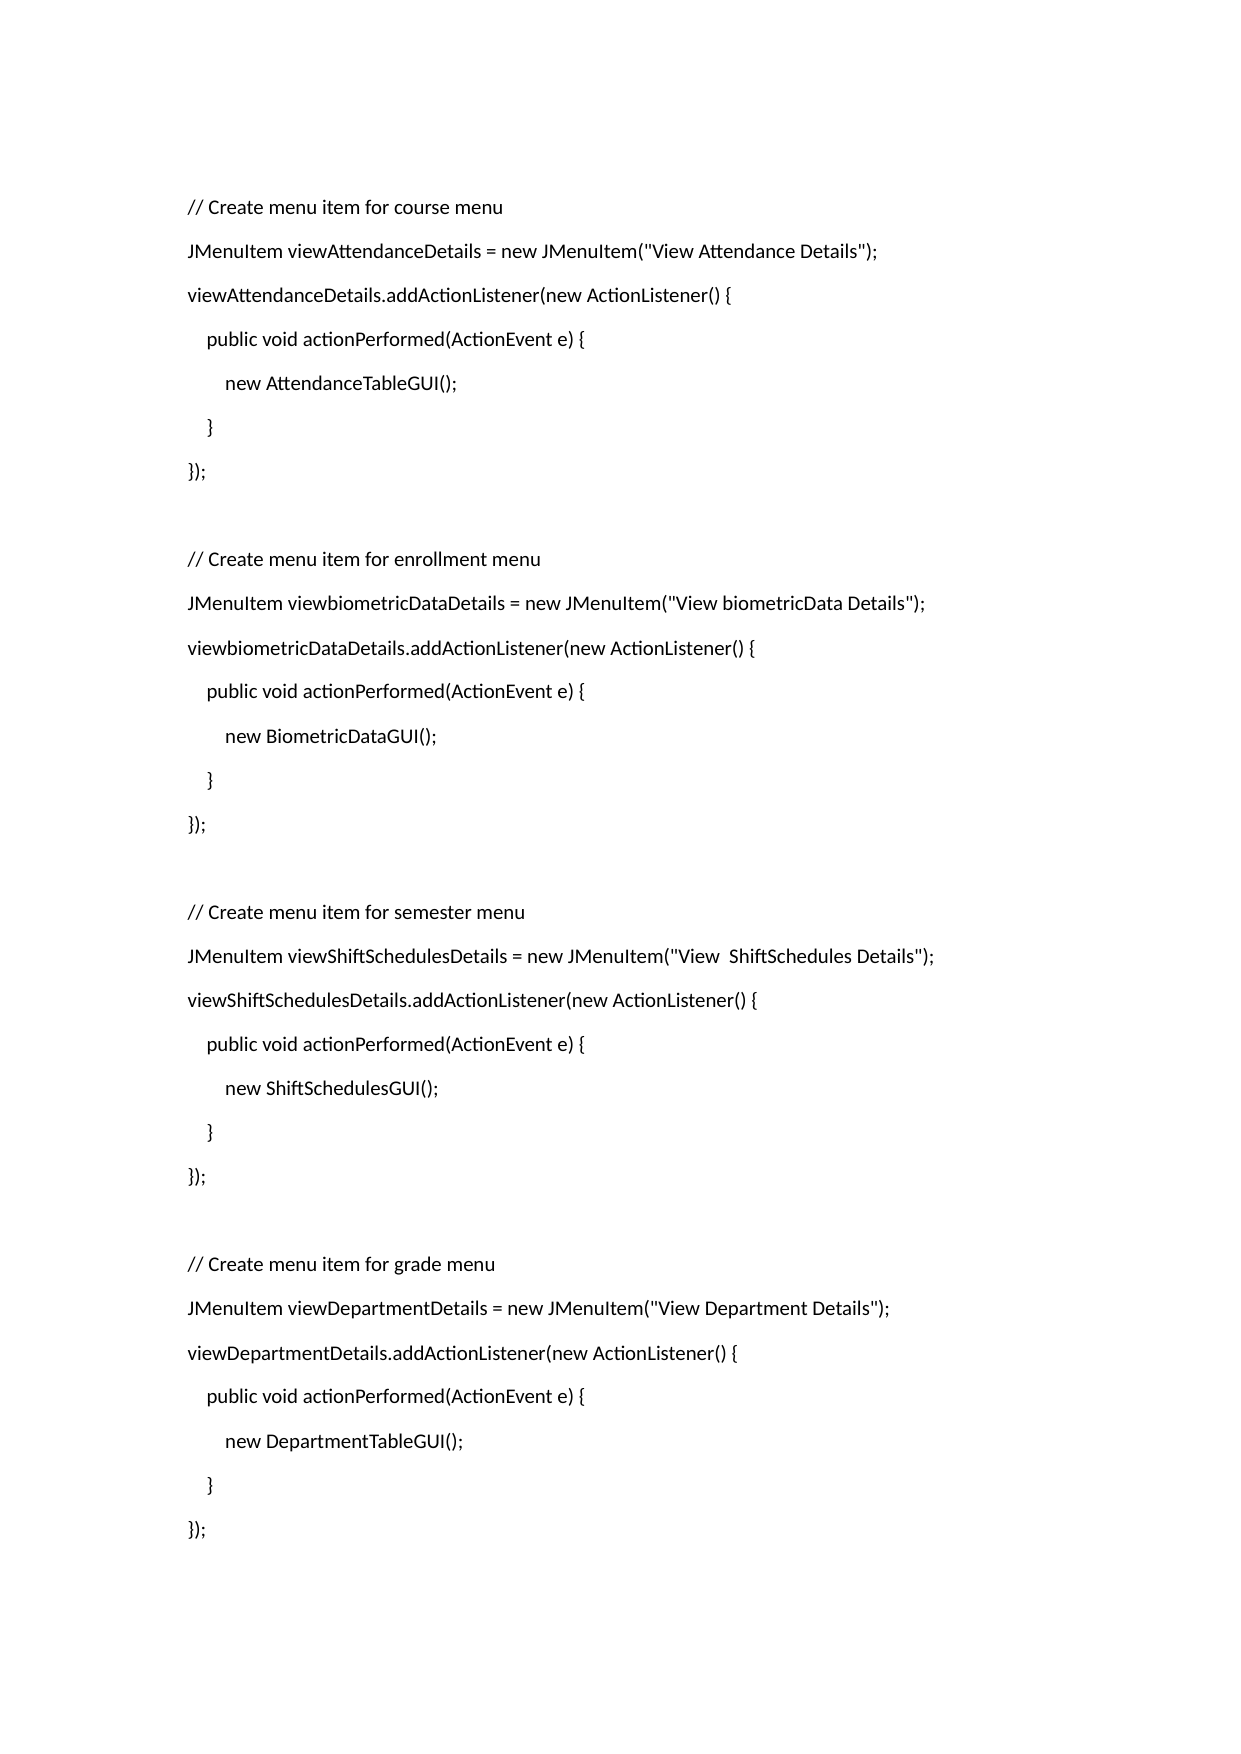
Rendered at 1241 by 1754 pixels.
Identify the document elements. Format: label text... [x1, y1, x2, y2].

text // Create menu item for grade menu [150, 1252, 1090, 1277]
text public void actionPerformed(ActionEvent e) { [150, 1031, 1090, 1057]
text // Create menu item for enrollment menu [150, 547, 1090, 572]
text viewAttendanceDetails.addActionListener(new ActionListener() { [150, 282, 1090, 308]
text } [150, 1119, 1090, 1145]
text }); [150, 458, 1090, 484]
text new AttendanceTableGUI(); [150, 370, 1090, 396]
text public void actionPerformed(ActionEvent e) { [150, 326, 1090, 352]
text public void actionPerformed(ActionEvent e) { [150, 1384, 1090, 1409]
text JMenuItem viewDepartmentDetails = new JMenuItem("View Department Details"); [150, 1296, 1090, 1321]
text }); [150, 1516, 1090, 1541]
text JMenuItem viewShiftSchedulesDetails = new JMenuItem("View ShiftSchedules Details"); [150, 943, 1090, 968]
text // Create menu item for course menu [150, 194, 1090, 219]
text } [150, 767, 1090, 792]
text public void actionPerformed(ActionEvent e) { [150, 679, 1090, 704]
text JMenuItem viewbiometricDataDetails = new JMenuItem("View biometricData Details"); [150, 591, 1090, 616]
text viewShiftSchedulesDetails.addActionListener(new ActionListener() { [150, 987, 1090, 1013]
text viewbiometricDataDetails.addActionListener(new ActionListener() { [150, 635, 1090, 660]
text new BiometricDataGUI(); [150, 723, 1090, 748]
text new DepartmentTableGUI(); [150, 1428, 1090, 1453]
text JMenuItem viewAttendanceDetails = new JMenuItem("View Attendance Details"); [150, 238, 1090, 263]
text } [150, 414, 1090, 440]
text } [150, 1472, 1090, 1497]
text viewDepartmentDetails.addActionListener(new ActionListener() { [150, 1340, 1090, 1365]
text }); [150, 811, 1090, 836]
text }); [150, 1163, 1090, 1189]
text new ShiftSchedulesGUI(); [150, 1075, 1090, 1101]
text // Create menu item for semester menu [150, 899, 1090, 924]
